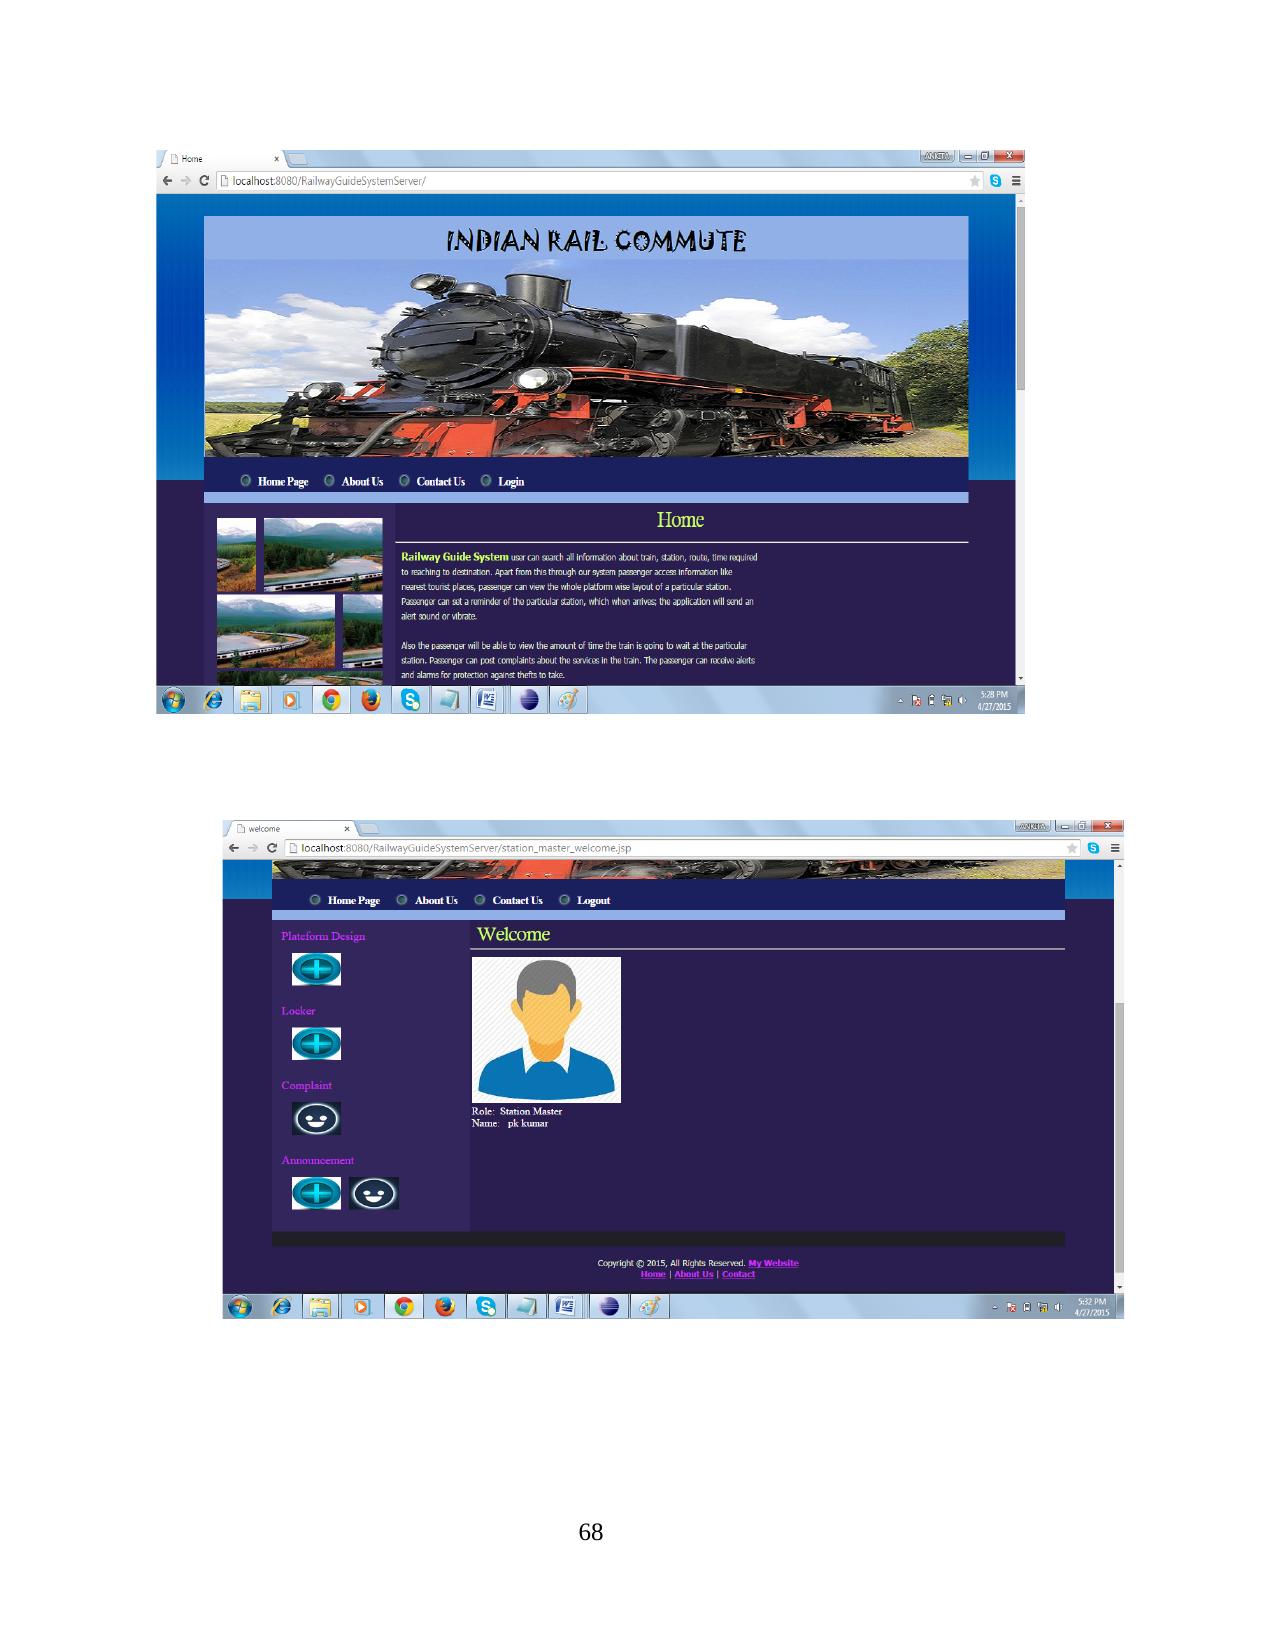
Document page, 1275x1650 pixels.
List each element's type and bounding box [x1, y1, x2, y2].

picture [156, 150, 1025, 714]
picture [222, 820, 1125, 1319]
